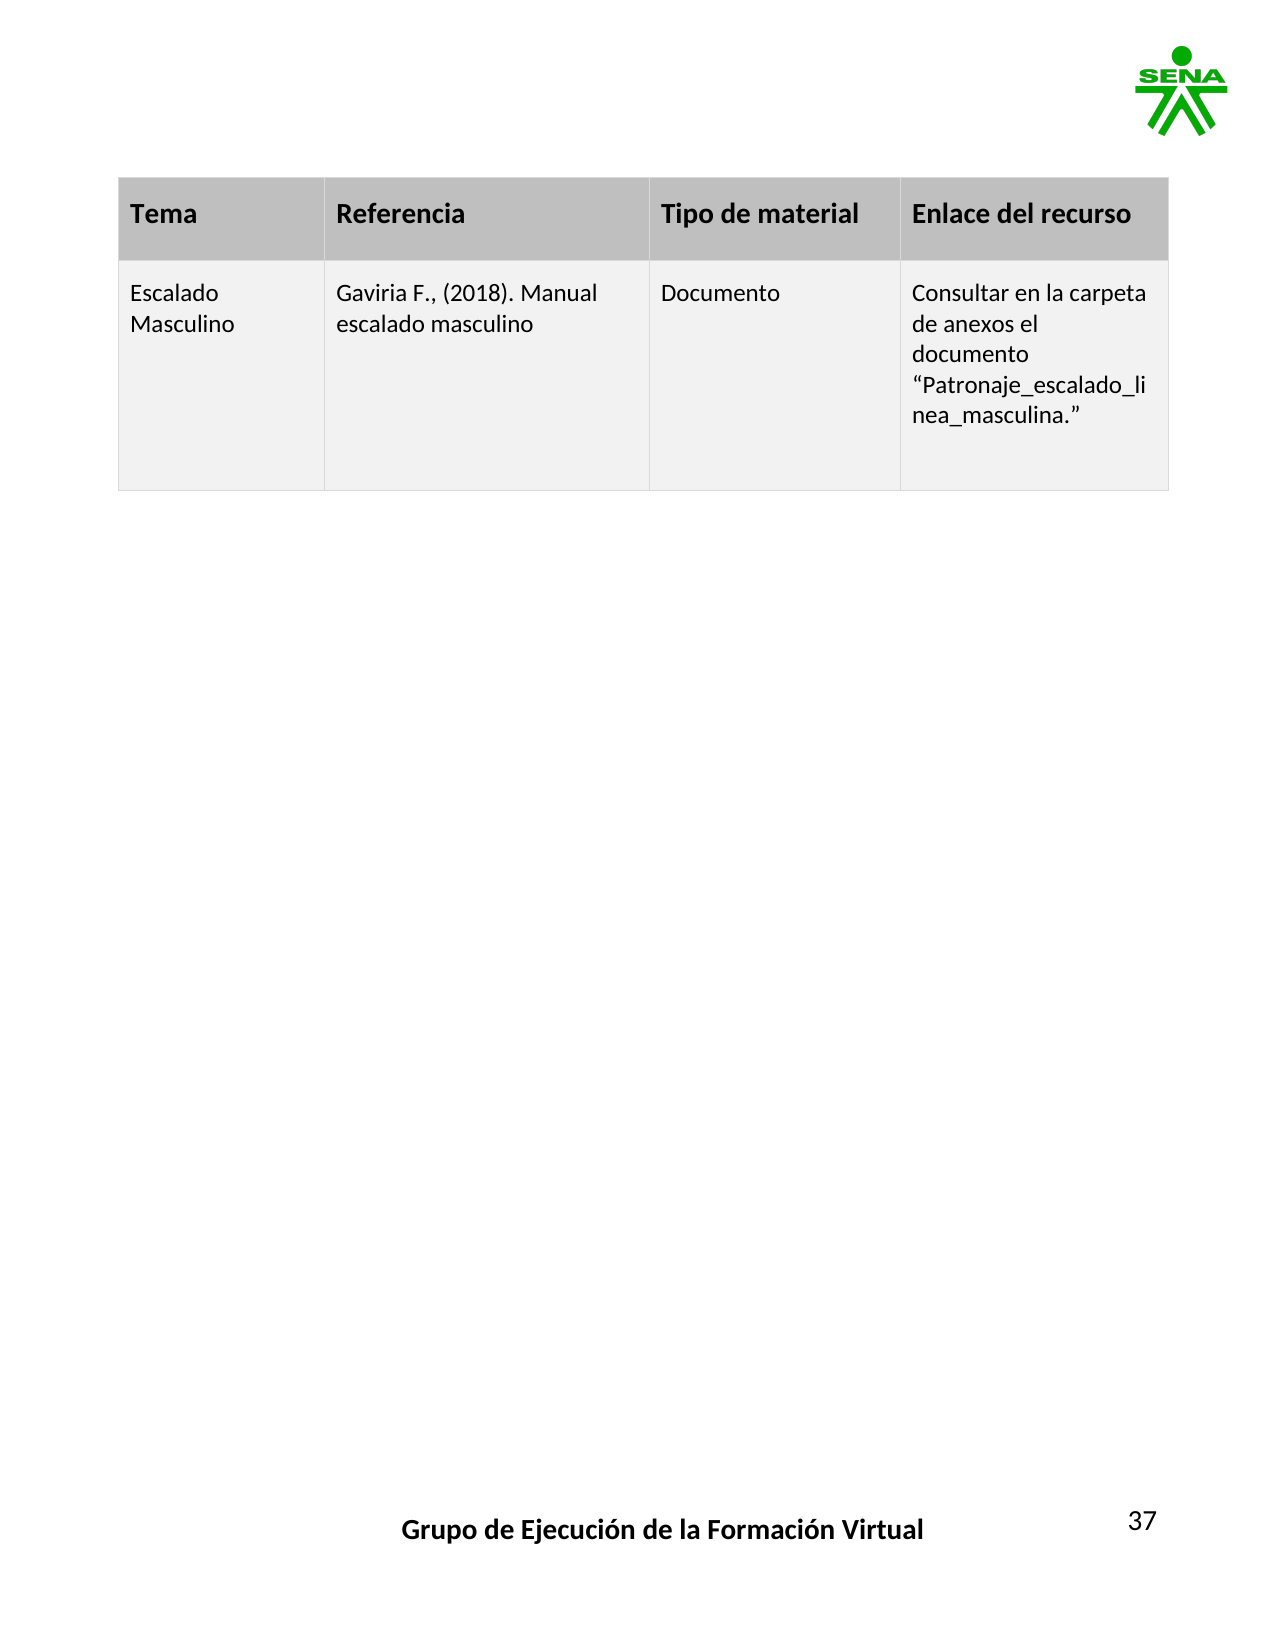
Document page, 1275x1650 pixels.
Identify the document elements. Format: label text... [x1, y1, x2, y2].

table_header Tipo de material [650, 178, 900, 260]
table_cell Documento [650, 261, 900, 490]
table_header Referencia [325, 178, 649, 260]
picture [1135, 46, 1228, 136]
table_cell Consultar en la carpeta de anexos el documento “Patronaje_escalado_linea_masculina.” [901, 261, 1168, 490]
table_cell Escalado Masculino [119, 261, 324, 490]
table_cell Gaviria F., (2018). Manual escalado masculino [325, 261, 649, 490]
table_header Tema [119, 178, 324, 260]
table_header Enlace del recurso [901, 178, 1168, 260]
